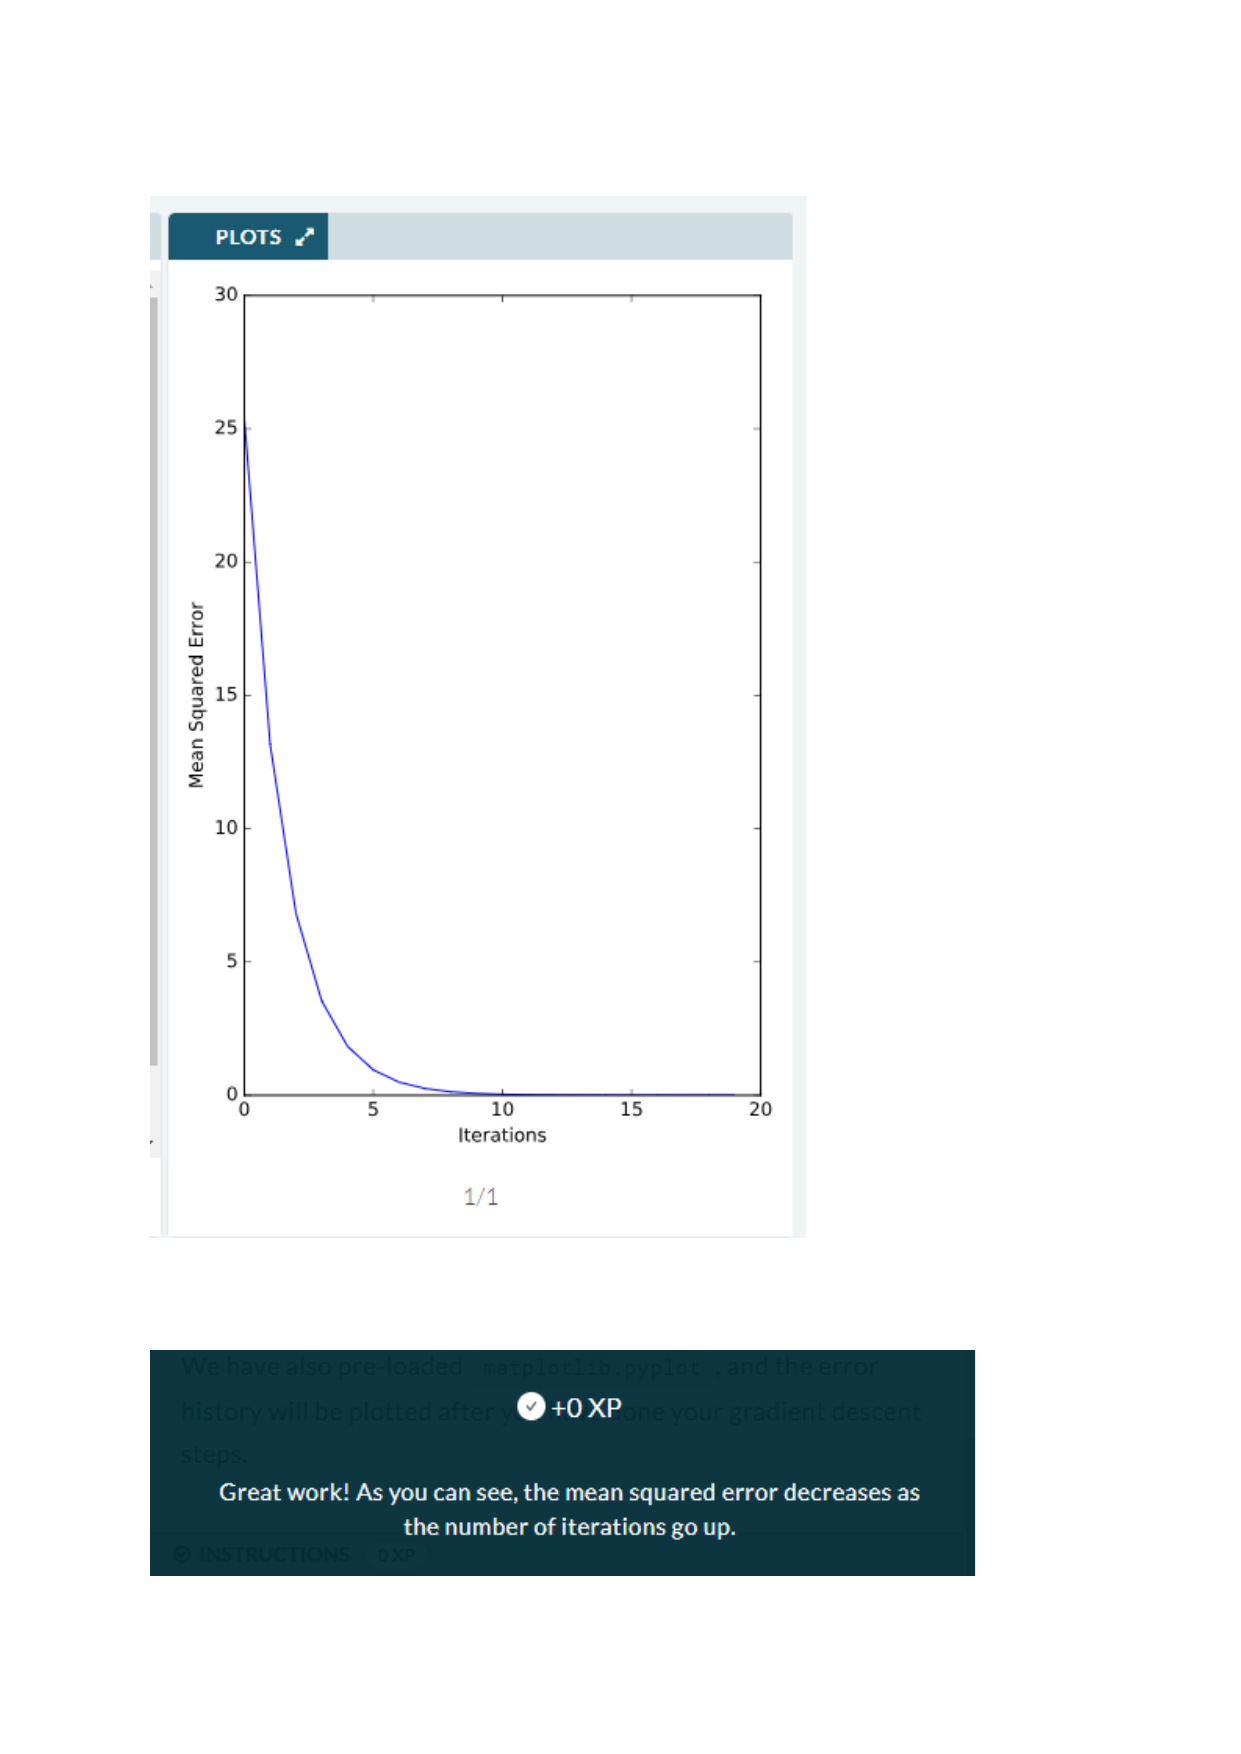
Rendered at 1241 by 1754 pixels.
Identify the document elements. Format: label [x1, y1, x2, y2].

picture [150, 196, 807, 1238]
picture [150, 1350, 976, 1576]
